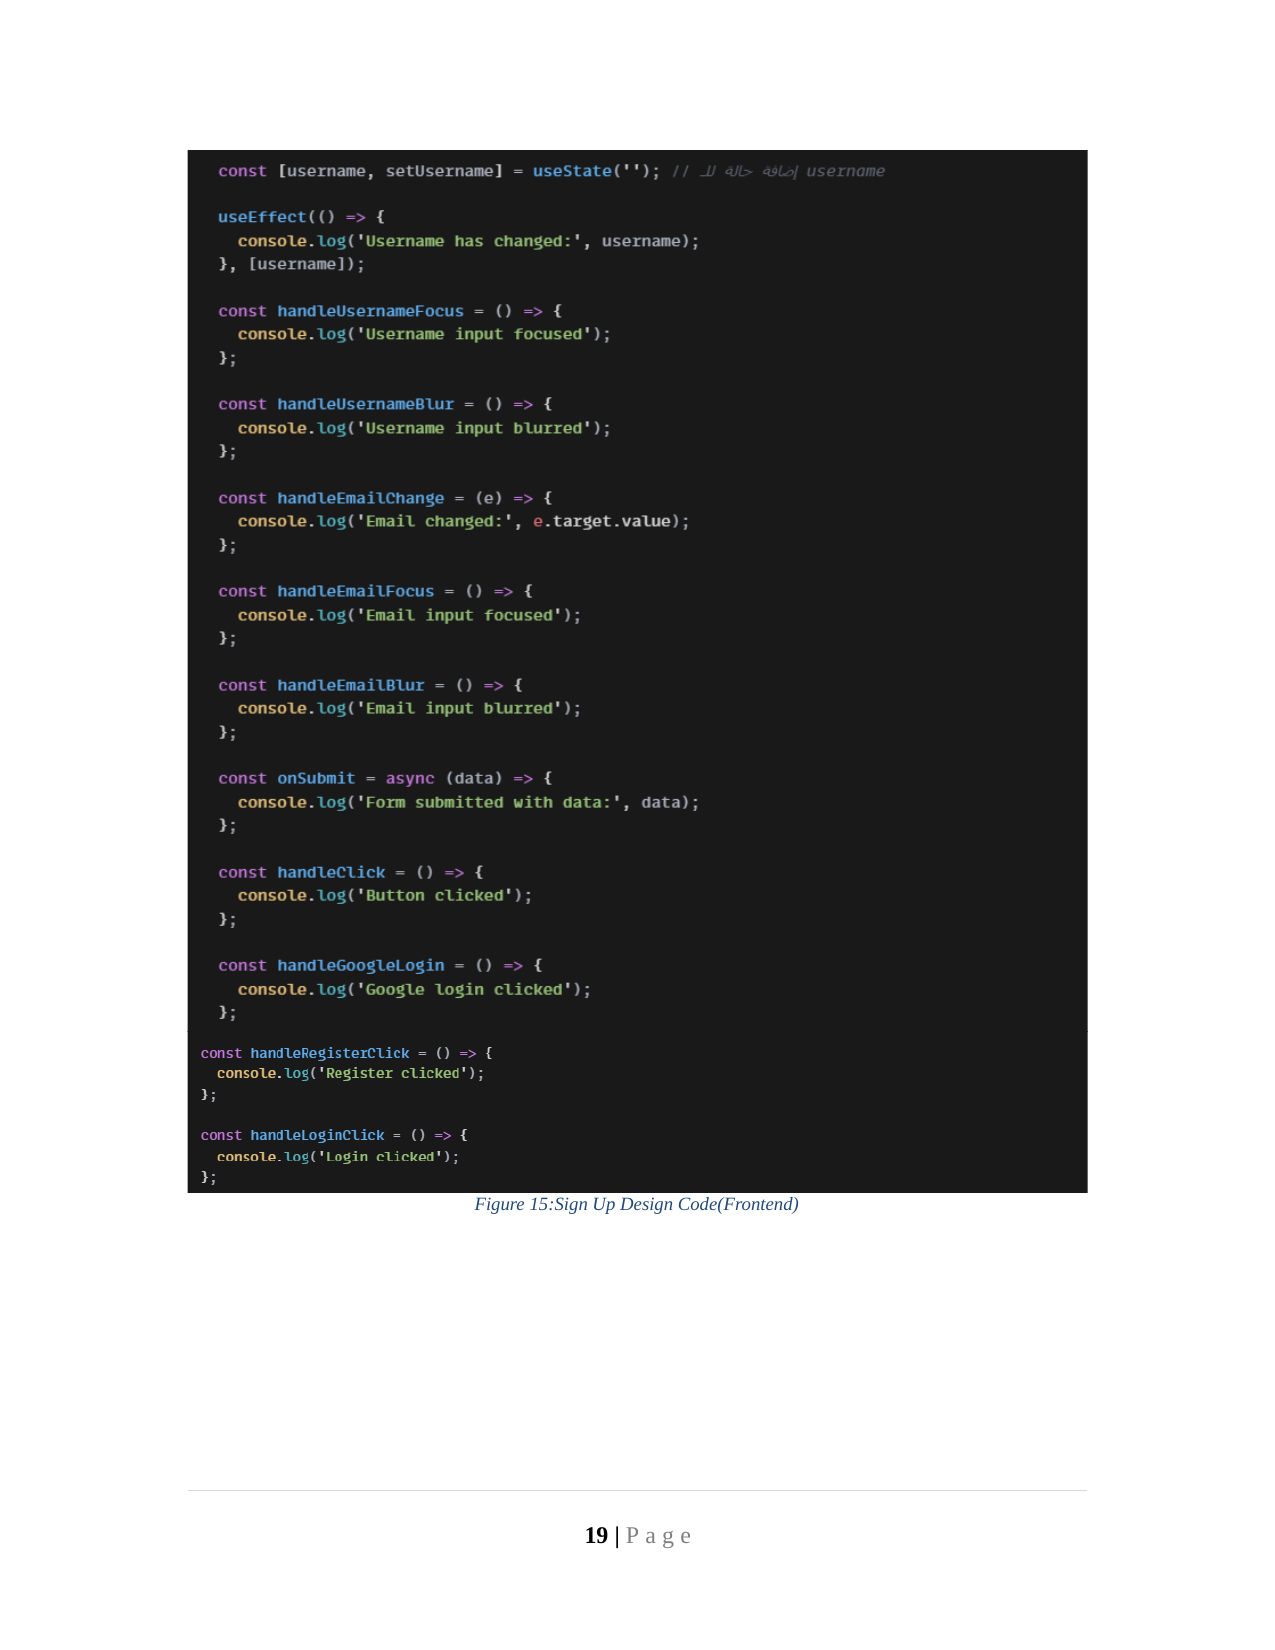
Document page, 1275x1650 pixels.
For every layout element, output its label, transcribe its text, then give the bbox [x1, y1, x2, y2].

text Figure 15:Sign Up Design Code(Frontend) [187, 1193, 1087, 1214]
picture [187, 150, 1088, 1193]
